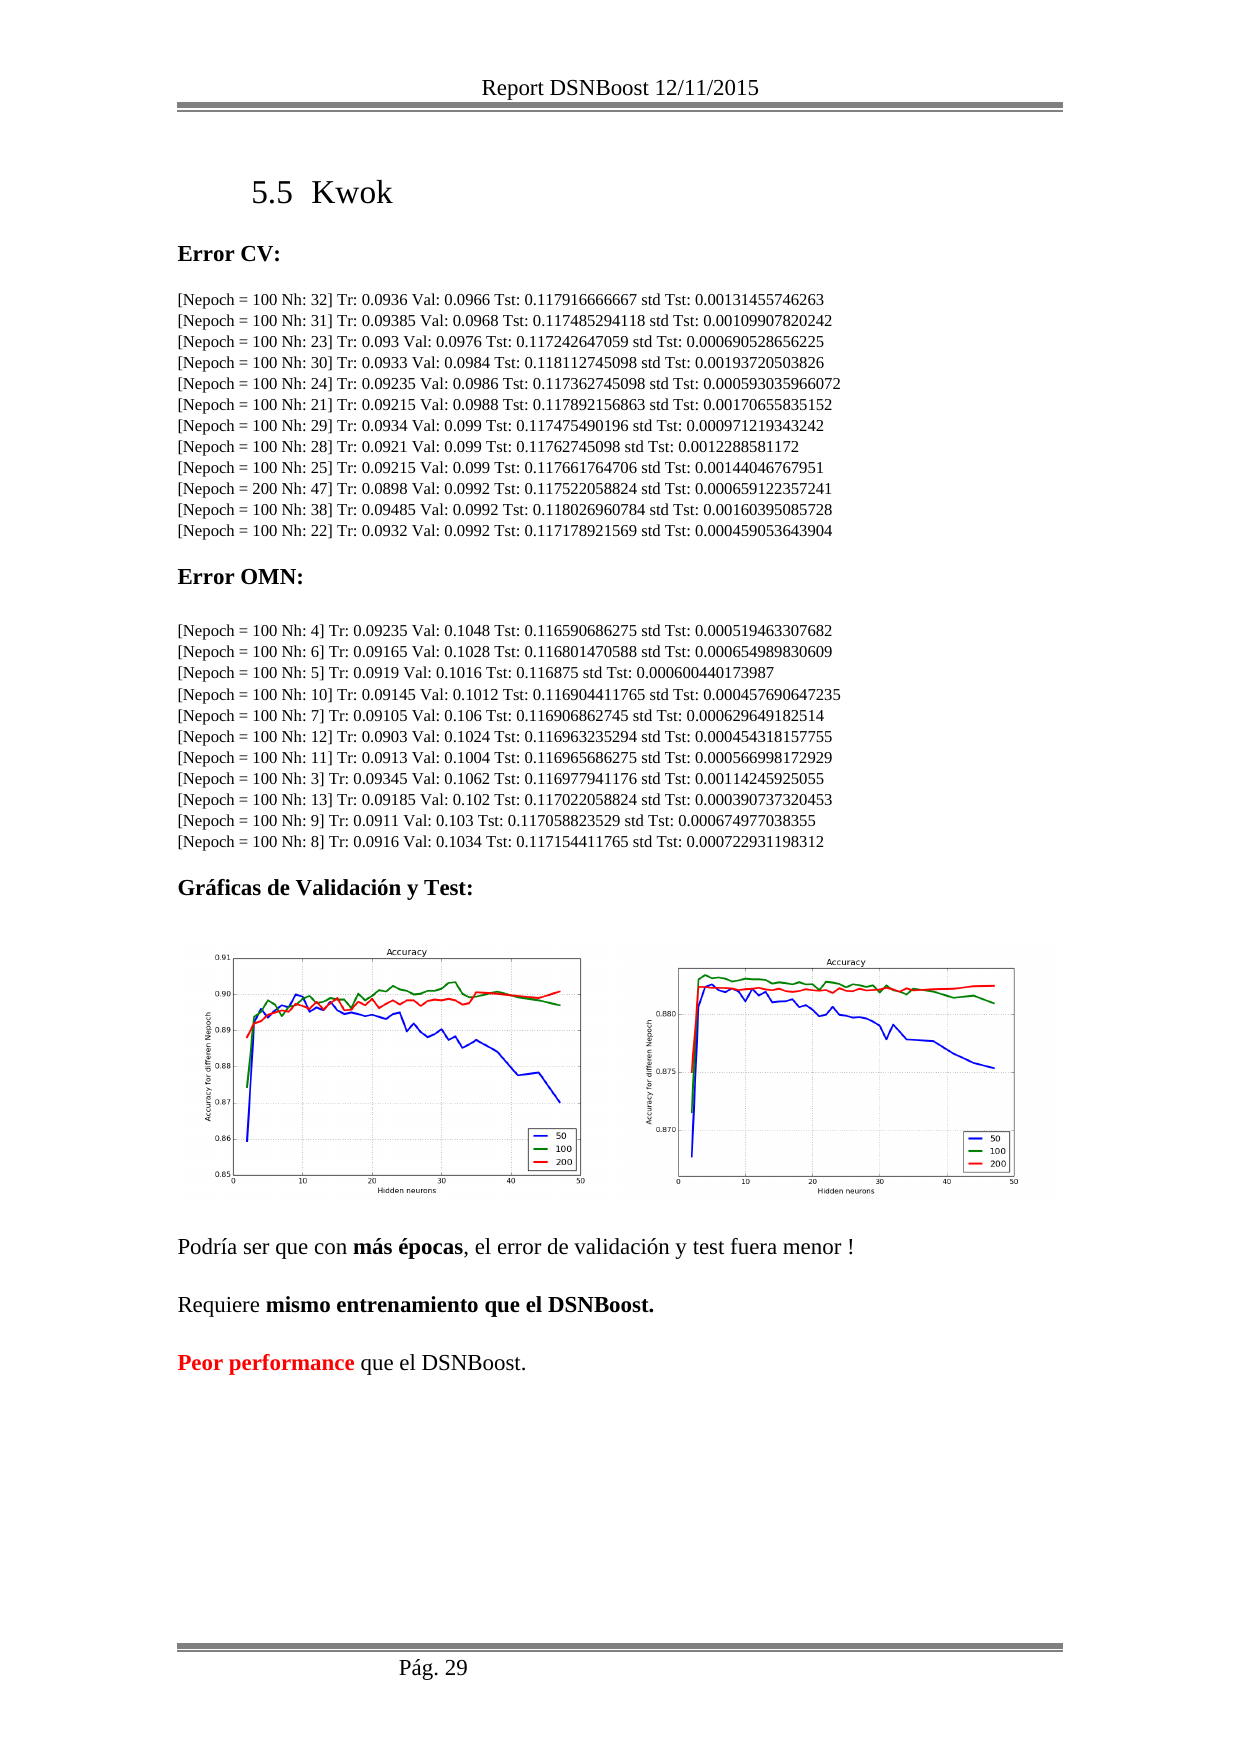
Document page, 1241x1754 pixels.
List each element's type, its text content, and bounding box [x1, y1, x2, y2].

text [Nepoch = 100 Nh: 5] Tr: 0.0919 Val: 0.1016 Tst: 0.116875 std Tst: 0.000600440173987 [177, 663, 1063, 682]
text [Nepoch = 100 Nh: 38] Tr: 0.09485 Val: 0.0992 Tst: 0.118026960784 std Tst: 0.00160395085728 [177, 500, 1063, 519]
picture [177, 931, 1057, 1202]
text [Nepoch = 100 Nh: 24] Tr: 0.09235 Val: 0.0986 Tst: 0.117362745098 std Tst: 0.000593035966072 [177, 374, 1063, 393]
text Error CV: [177, 240, 1063, 266]
text [Nepoch = 100 Nh: 32] Tr: 0.0936 Val: 0.0966 Tst: 0.117916666667 std Tst: 0.00131455746263 [177, 290, 1063, 309]
text [Nepoch = 100 Nh: 22] Tr: 0.0932 Val: 0.0992 Tst: 0.117178921569 std Tst: 0.000459053643904 [177, 521, 1063, 540]
text [Nepoch = 100 Nh: 29] Tr: 0.0934 Val: 0.099 Tst: 0.117475490196 std Tst: 0.000971219343242 [177, 416, 1063, 435]
text [Nepoch = 100 Nh: 8] Tr: 0.0916 Val: 0.1034 Tst: 0.117154411765 std Tst: 0.000722931198312 [177, 832, 1063, 851]
text [Nepoch = 100 Nh: 28] Tr: 0.0921 Val: 0.099 Tst: 0.11762745098 std Tst: 0.0012288581172 [177, 437, 1063, 456]
text [Nepoch = 100 Nh: 25] Tr: 0.09215 Val: 0.099 Tst: 0.117661764706 std Tst: 0.00144046767951 [177, 458, 1063, 477]
text [Nepoch = 100 Nh: 31] Tr: 0.09385 Val: 0.0968 Tst: 0.117485294118 std Tst: 0.00109907820242 [177, 311, 1063, 330]
text Error OMN: [177, 563, 1063, 589]
text [Nepoch = 100 Nh: 3] Tr: 0.09345 Val: 0.1062 Tst: 0.116977941176 std Tst: 0.00114245925055 [177, 768, 1063, 788]
text Peor performance que el DSNBoost. [177, 1349, 1063, 1375]
text [Nepoch = 100 Nh: 7] Tr: 0.09105 Val: 0.106 Tst: 0.116906862745 std Tst: 0.000629649182514 [177, 705, 1063, 724]
text Requiere mismo entrenamiento que el DSNBoost. [177, 1291, 1063, 1317]
text [Nepoch = 100 Nh: 11] Tr: 0.0913 Val: 0.1004 Tst: 0.116965686275 std Tst: 0.000566998172929 [177, 747, 1063, 767]
text [Nepoch = 100 Nh: 30] Tr: 0.0933 Val: 0.0984 Tst: 0.118112745098 std Tst: 0.00193720503826 [177, 353, 1063, 372]
text Gráficas de Validación y Test: [177, 874, 1063, 900]
text [Nepoch = 100 Nh: 6] Tr: 0.09165 Val: 0.1028 Tst: 0.116801470588 std Tst: 0.000654989830609 [177, 642, 1063, 661]
text [Nepoch = 100 Nh: 23] Tr: 0.093 Val: 0.0976 Tst: 0.117242647059 std Tst: 0.000690528656225 [177, 332, 1063, 351]
text Podría ser que con más épocas, el error de validación y test fuera menor ! [177, 1233, 1063, 1259]
text [Nepoch = 100 Nh: 13] Tr: 0.09185 Val: 0.102 Tst: 0.117022058824 std Tst: 0.000390737320453 [177, 789, 1063, 809]
text [Nepoch = 100 Nh: 4] Tr: 0.09235 Val: 0.1048 Tst: 0.116590686275 std Tst: 0.000519463307682 [177, 621, 1063, 640]
text [Nepoch = 100 Nh: 12] Tr: 0.0903 Val: 0.1024 Tst: 0.116963235294 std Tst: 0.000454318157755 [177, 726, 1063, 746]
text [Nepoch = 200 Nh: 47] Tr: 0.0898 Val: 0.0992 Tst: 0.117522058824 std Tst: 0.000659122357241 [177, 479, 1063, 498]
text [Nepoch = 100 Nh: 9] Tr: 0.0911 Val: 0.103 Tst: 0.117058823529 std Tst: 0.000674977038355 [177, 811, 1063, 830]
text [Nepoch = 100 Nh: 10] Tr: 0.09145 Val: 0.1012 Tst: 0.116904411765 std Tst: 0.000457690647235 [177, 684, 1063, 703]
subtitle Kwok [251, 173, 1063, 211]
text [Nepoch = 100 Nh: 21] Tr: 0.09215 Val: 0.0988 Tst: 0.117892156863 std Tst: 0.00170655835152 [177, 395, 1063, 414]
